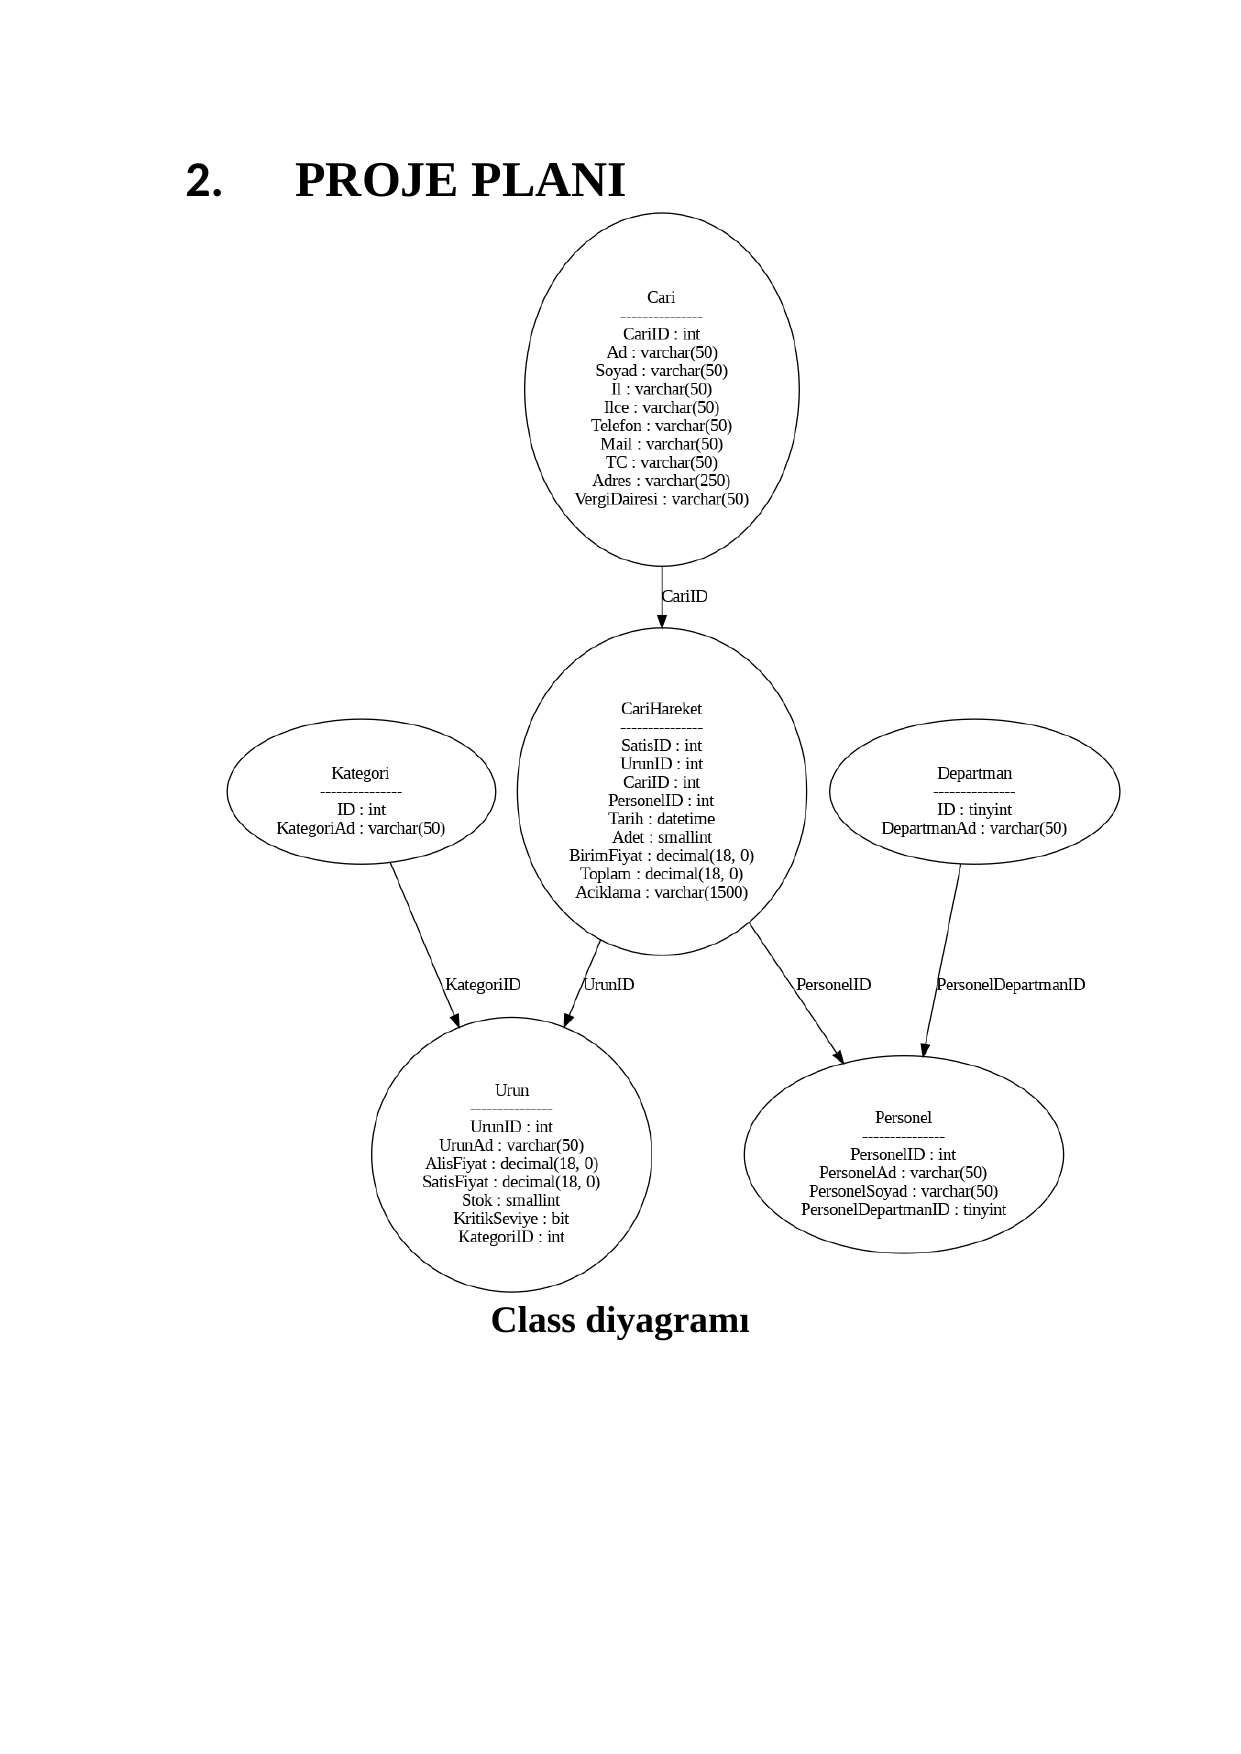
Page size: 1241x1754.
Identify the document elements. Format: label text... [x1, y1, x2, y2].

text Class diyagramı [148, 1297, 1093, 1340]
picture [222, 208, 1125, 1297]
